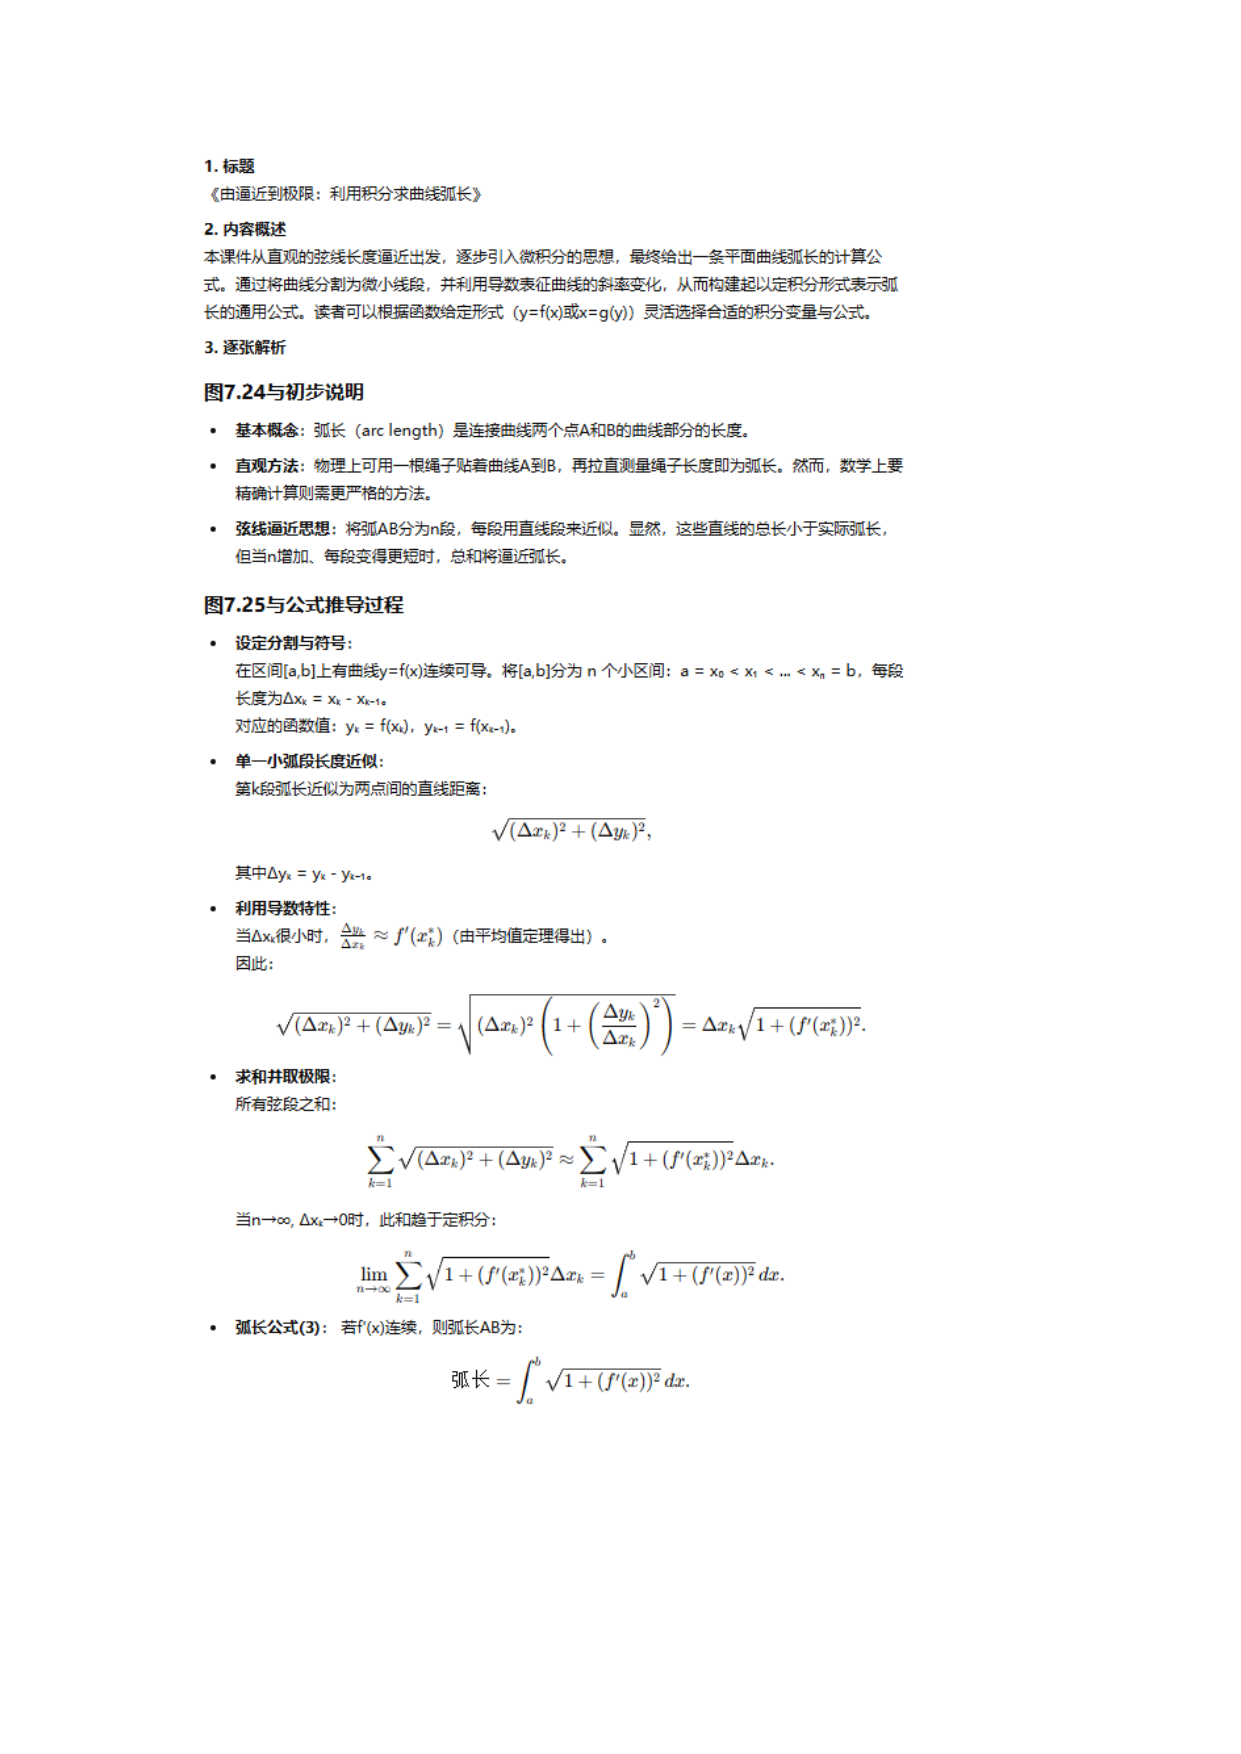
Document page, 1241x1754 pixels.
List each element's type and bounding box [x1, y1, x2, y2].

picture [187, 152, 1053, 1412]
